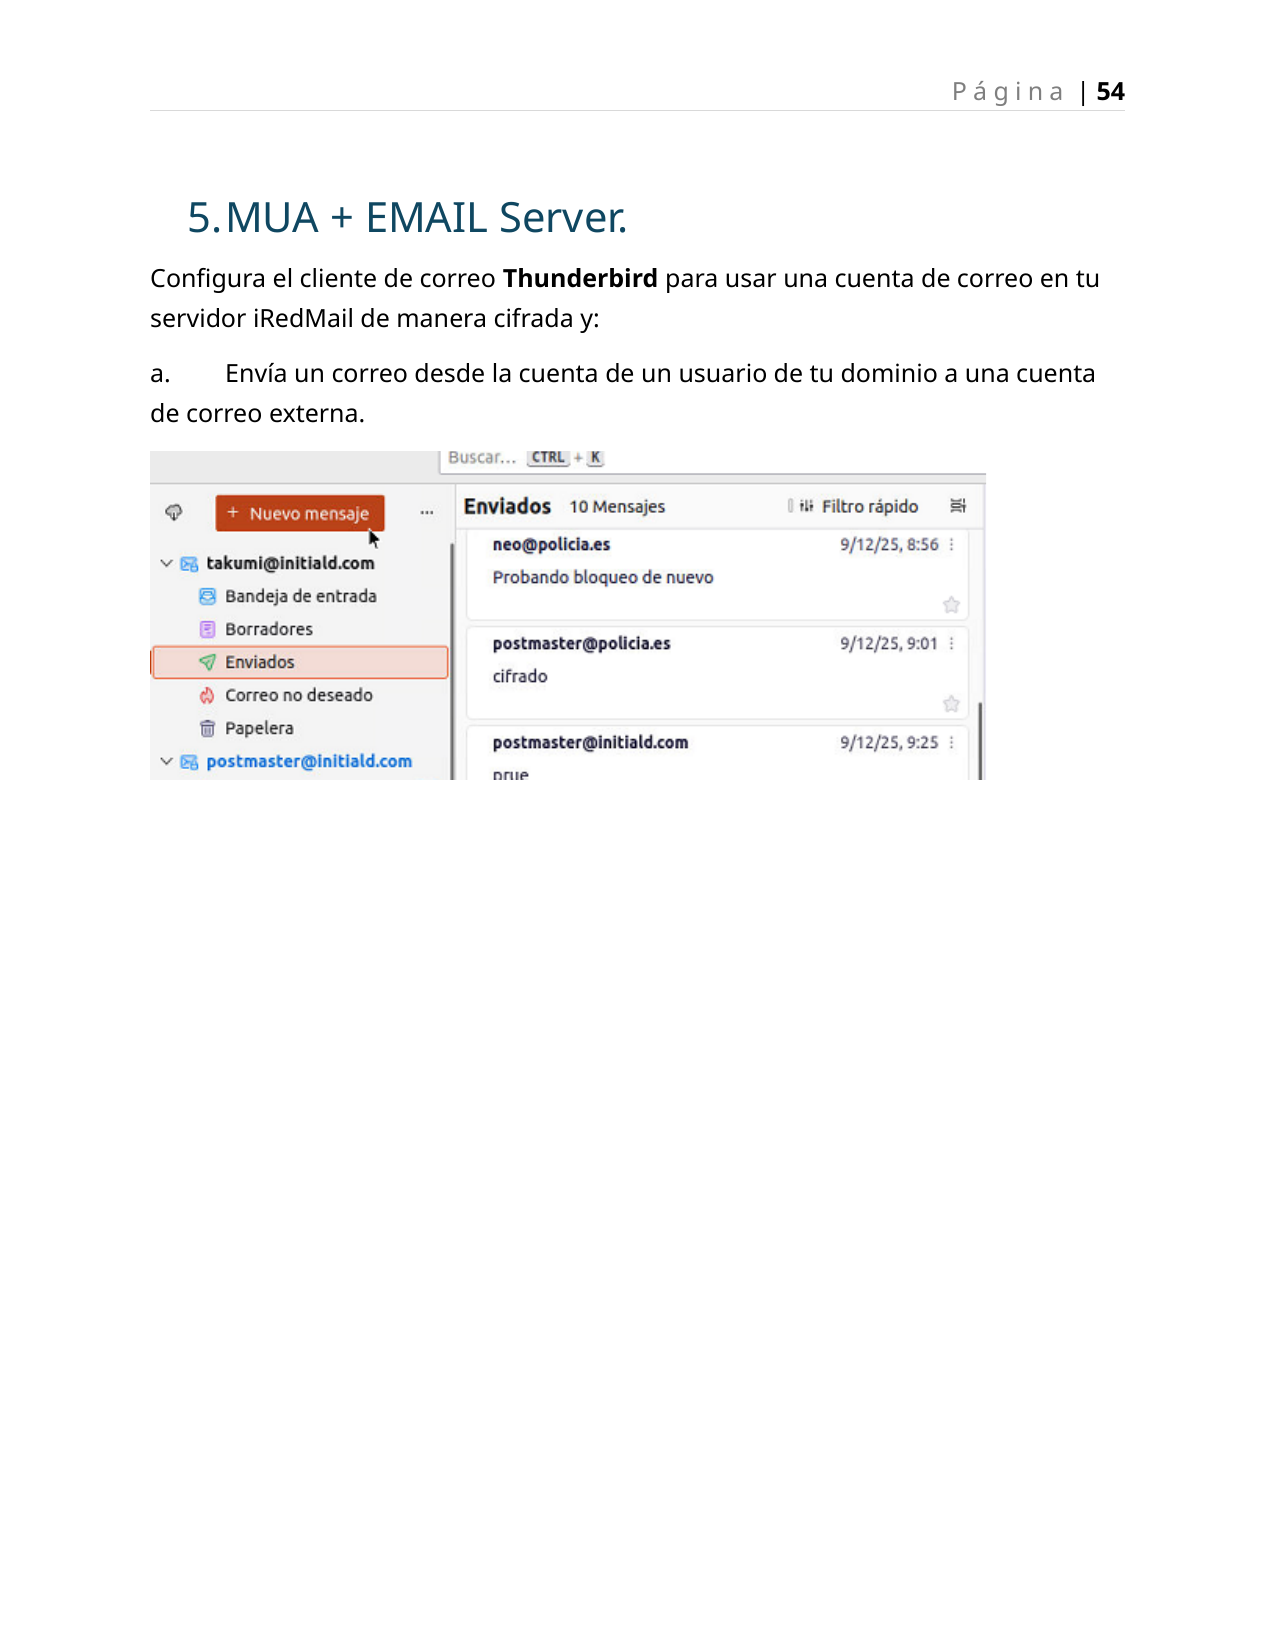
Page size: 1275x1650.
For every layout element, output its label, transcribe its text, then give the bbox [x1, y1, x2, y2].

text Configura el cliente de correo Thunderbird para usar una cuenta de correo en tu servidor iRedMail de manera cifrada y: [150, 261, 1125, 334]
text a. Envía un correo desde la cuenta de un usuario de tu dominio a una cuenta de correo externa. [150, 356, 1125, 429]
picture [150, 451, 987, 780]
subtitle MUA + EMAIL Server. [187, 187, 1125, 244]
